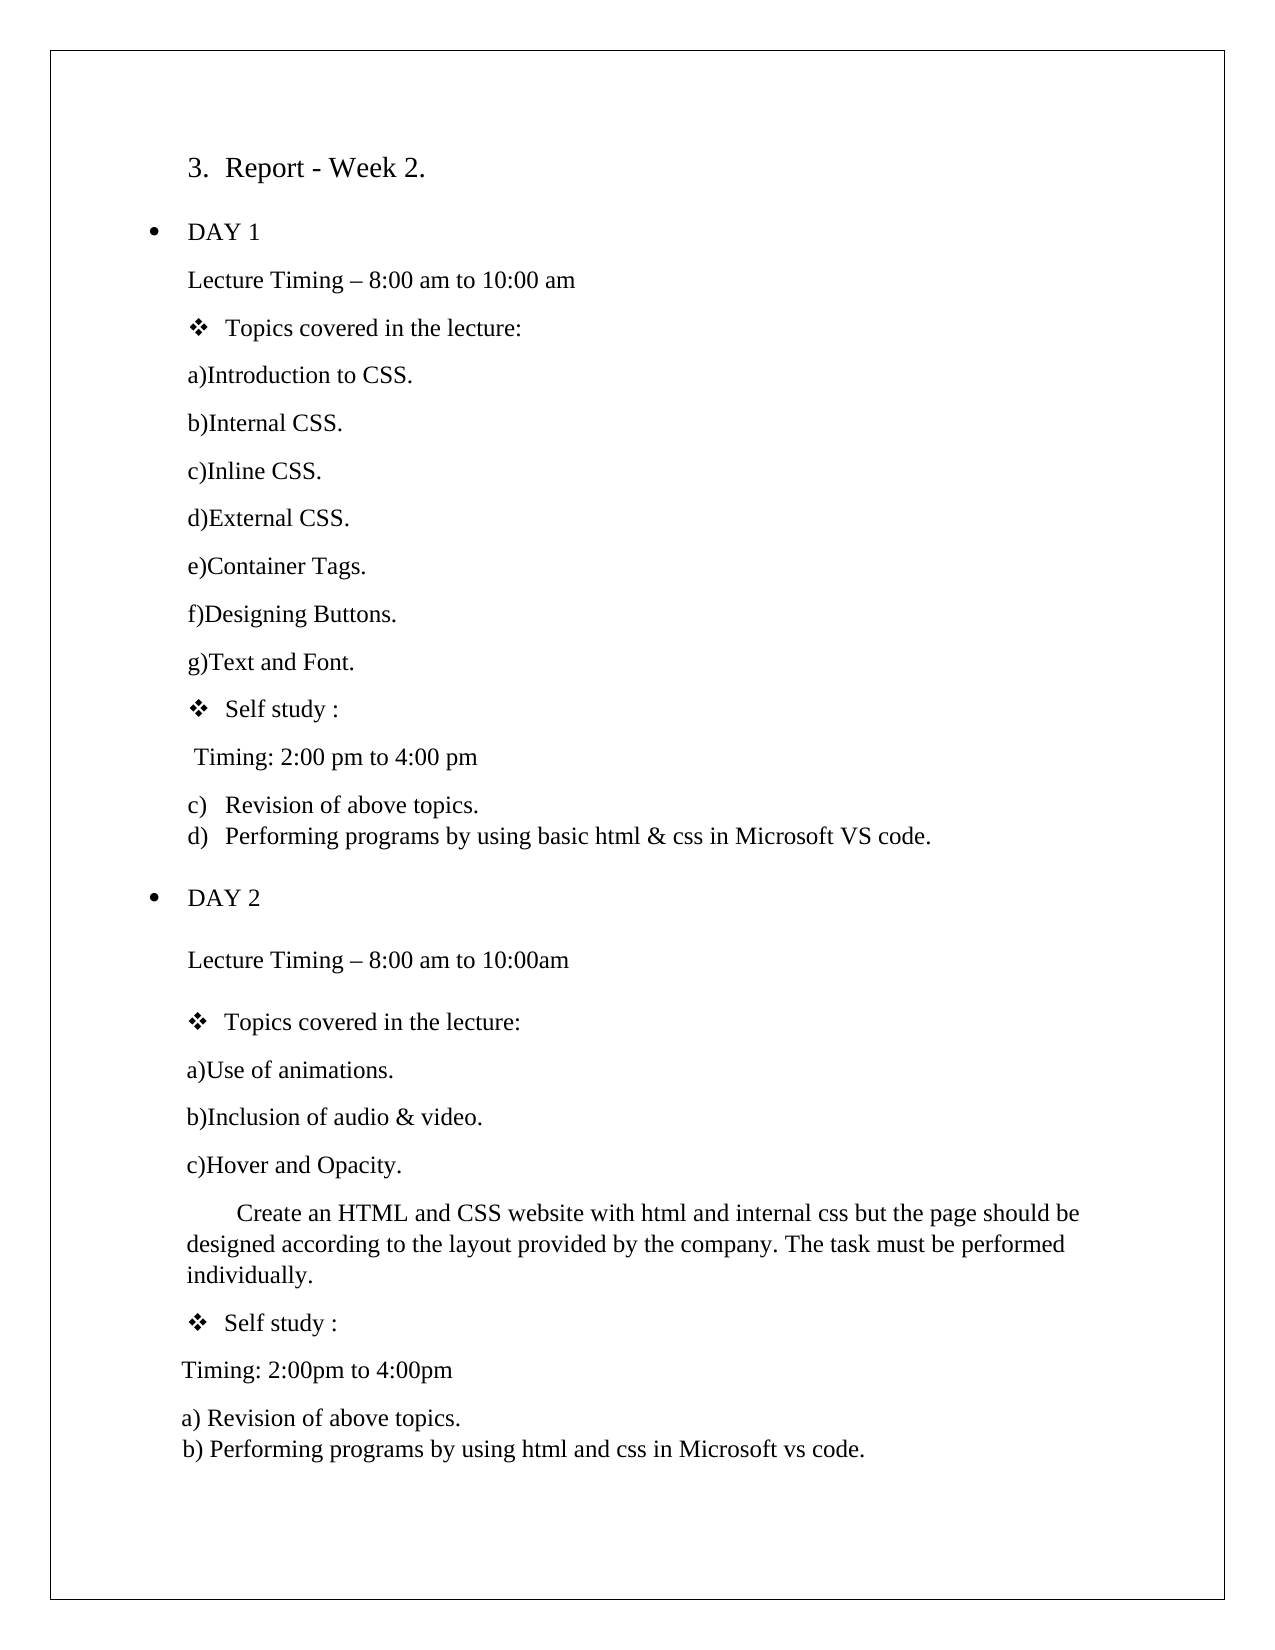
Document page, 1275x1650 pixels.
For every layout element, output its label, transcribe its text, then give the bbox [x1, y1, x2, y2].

text b)Inclusion of audio & video. [186, 1102, 1125, 1131]
text Lecture Timing – 8:00 am to 10:00 am [187, 265, 1125, 294]
text a)Use of animations. [186, 1055, 1125, 1083]
text Create an HTML and CSS website with html and internal css but the page should be designed according to the layout provided by the company. The task must be performed individually. [186, 1198, 1125, 1289]
text Timing: 2:00 pm to 4:00 pm [150, 742, 1125, 771]
text Timing: 2:00pm to 4:00pm [150, 1355, 1125, 1384]
text a)Introduction to CSS. [187, 360, 1125, 389]
list Topics covered in the lecture: [186, 1007, 1125, 1036]
list Self study : [186, 1308, 1125, 1336]
list Lecture Timing – 8:00 am to 10:00am [187, 945, 1125, 974]
list a) Revision of above topics. [150, 1403, 1125, 1432]
text b)Internal CSS. [187, 408, 1125, 437]
list Self study : [187, 694, 1125, 723]
list Report - Week 2. [187, 150, 1125, 183]
text g)Text and Font. [187, 647, 1125, 675]
text c)Inline CSS. [187, 456, 1125, 484]
text d)External CSS. [187, 503, 1125, 532]
text f)Designing Buttons. [187, 599, 1125, 628]
list DAY 1 [150, 217, 1125, 246]
list b) Performing programs by using html and css in Microsoft vs code. [176, 1434, 1125, 1463]
text c)Hover and Opacity. [186, 1150, 1125, 1179]
list Revision of above topics. [187, 790, 1125, 818]
list DAY 2 [150, 883, 1125, 912]
list Topics covered in the lecture: [187, 313, 1125, 341]
text e)Container Tags. [187, 551, 1125, 580]
list Performing programs by using basic html & css in Microsoft VS code. [187, 821, 1125, 849]
